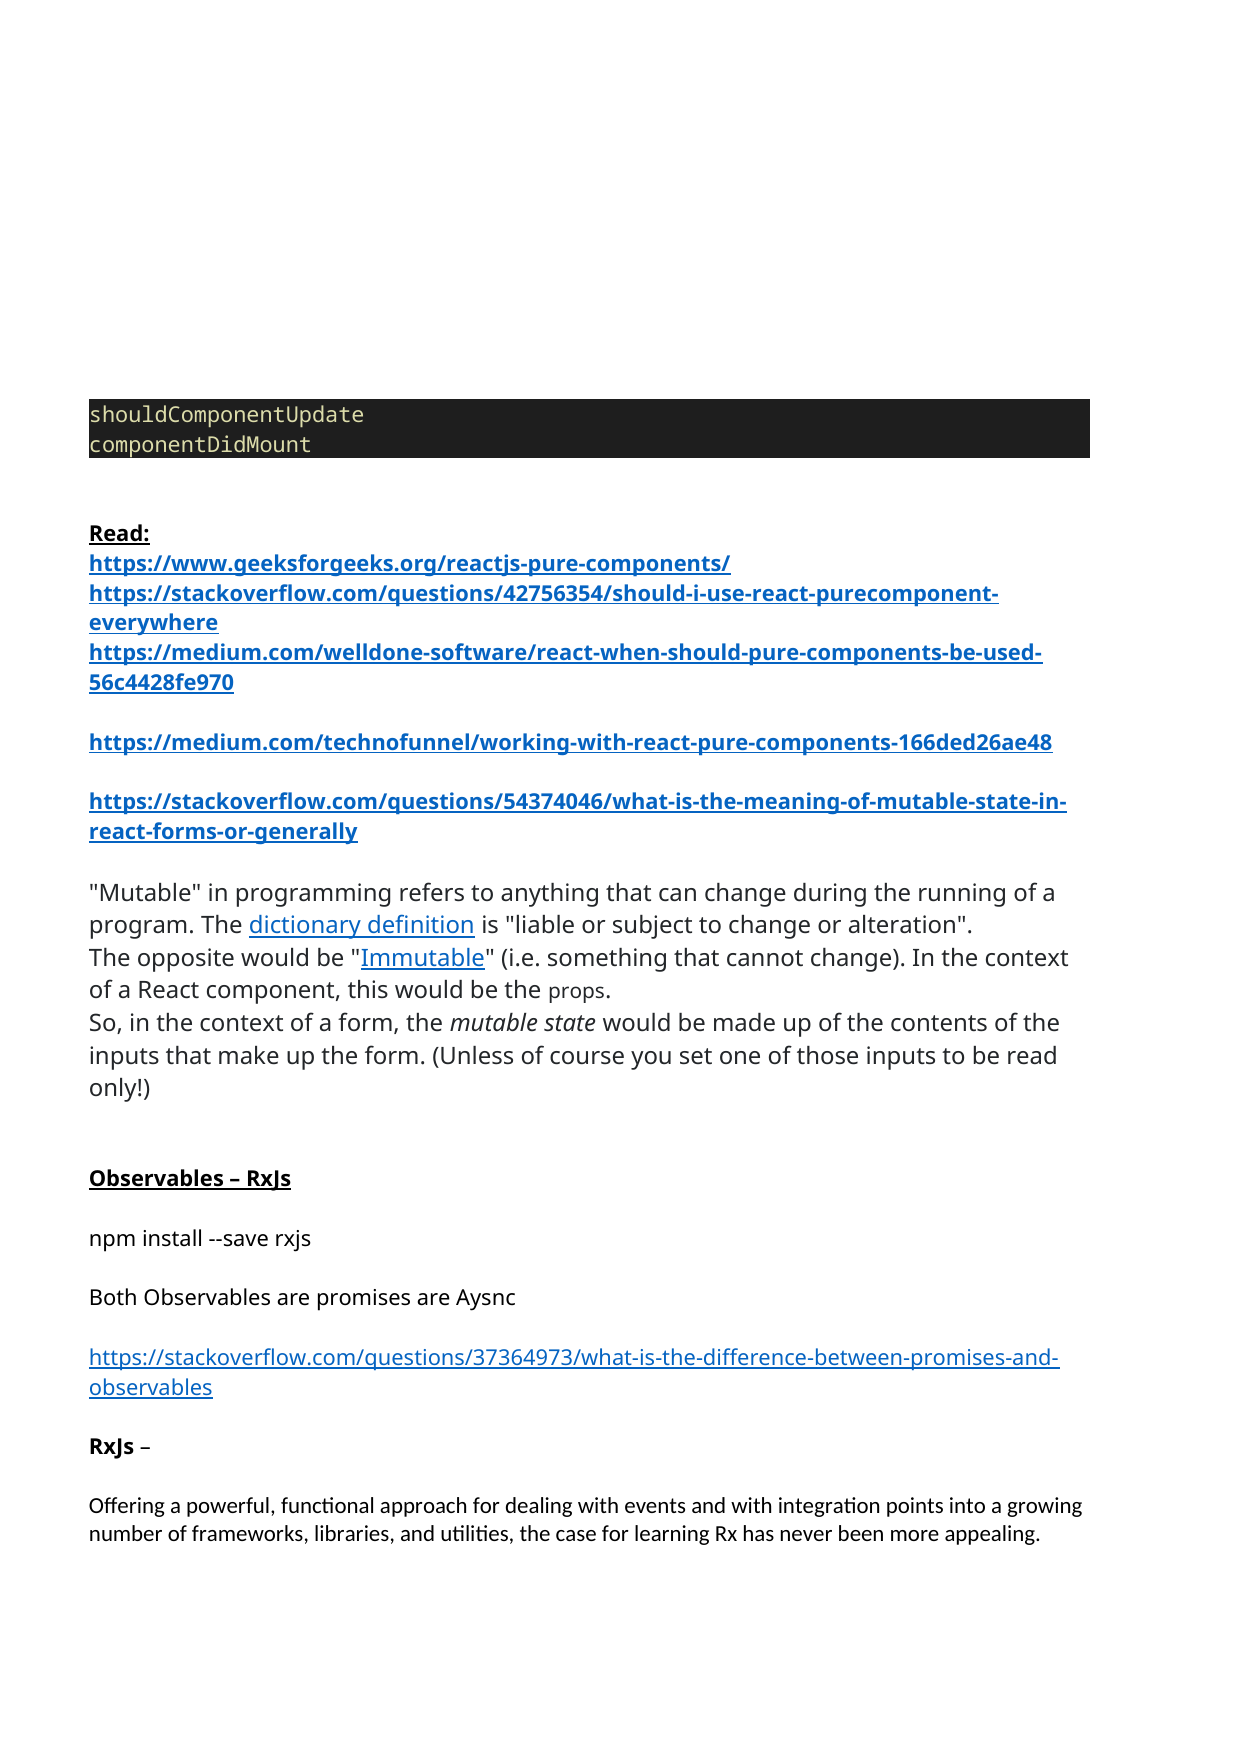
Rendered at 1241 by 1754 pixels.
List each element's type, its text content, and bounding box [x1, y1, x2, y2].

text Offering a powerful, functional approach for dealing with events and with integration points into a growing number of frameworks, libraries, and utilities, the case for learning Rx has never been more appealing. [89, 1491, 1090, 1547]
text https://medium.com/welldone-software/react-when-should-pure-components-be-used-56c4428fe970 [89, 637, 1090, 697]
text https://medium.com/technofunnel/working-with-react-pure-components-166ded26ae48 [89, 726, 1090, 756]
text Observables – RxJs [89, 1163, 1090, 1193]
text RxJs – [89, 1431, 1090, 1461]
text https://www.geeksforgeeks.org/reactjs-pure-components/ [89, 548, 1090, 577]
text componentDidMount [89, 428, 1090, 458]
text https://stackoverflow.com/questions/54374046/what-is-the-meaning-of-mutable-state-in-react-forms-or-generally [89, 786, 1090, 846]
text npm install --save rxjs [89, 1223, 1090, 1253]
text https://stackoverflow.com/questions/37364973/what-is-the-difference-between-promises-and-observables [89, 1342, 1090, 1402]
text https://stackoverflow.com/questions/42756354/should-i-use-react-purecomponent-everywhere [89, 577, 1090, 637]
text The opposite would be "Immutable" (i.e. something that cannot change). In the context of a React component, this would be the props. [89, 941, 1090, 1006]
text "Mutable" in programming refers to anything that can change during the running of a program. The dictionary definition is "liable or subject to change or alteration". [89, 875, 1090, 941]
text So, in the context of a form, the mutable state would be made up of the contents of the inputs that make up the form. (Unless of course you set one of those inputs to be read only!) [89, 1006, 1090, 1104]
text Read: [89, 518, 1090, 548]
text Both Observables are promises are Aysnc [89, 1282, 1090, 1312]
text shouldComponentUpdate [89, 399, 1090, 428]
